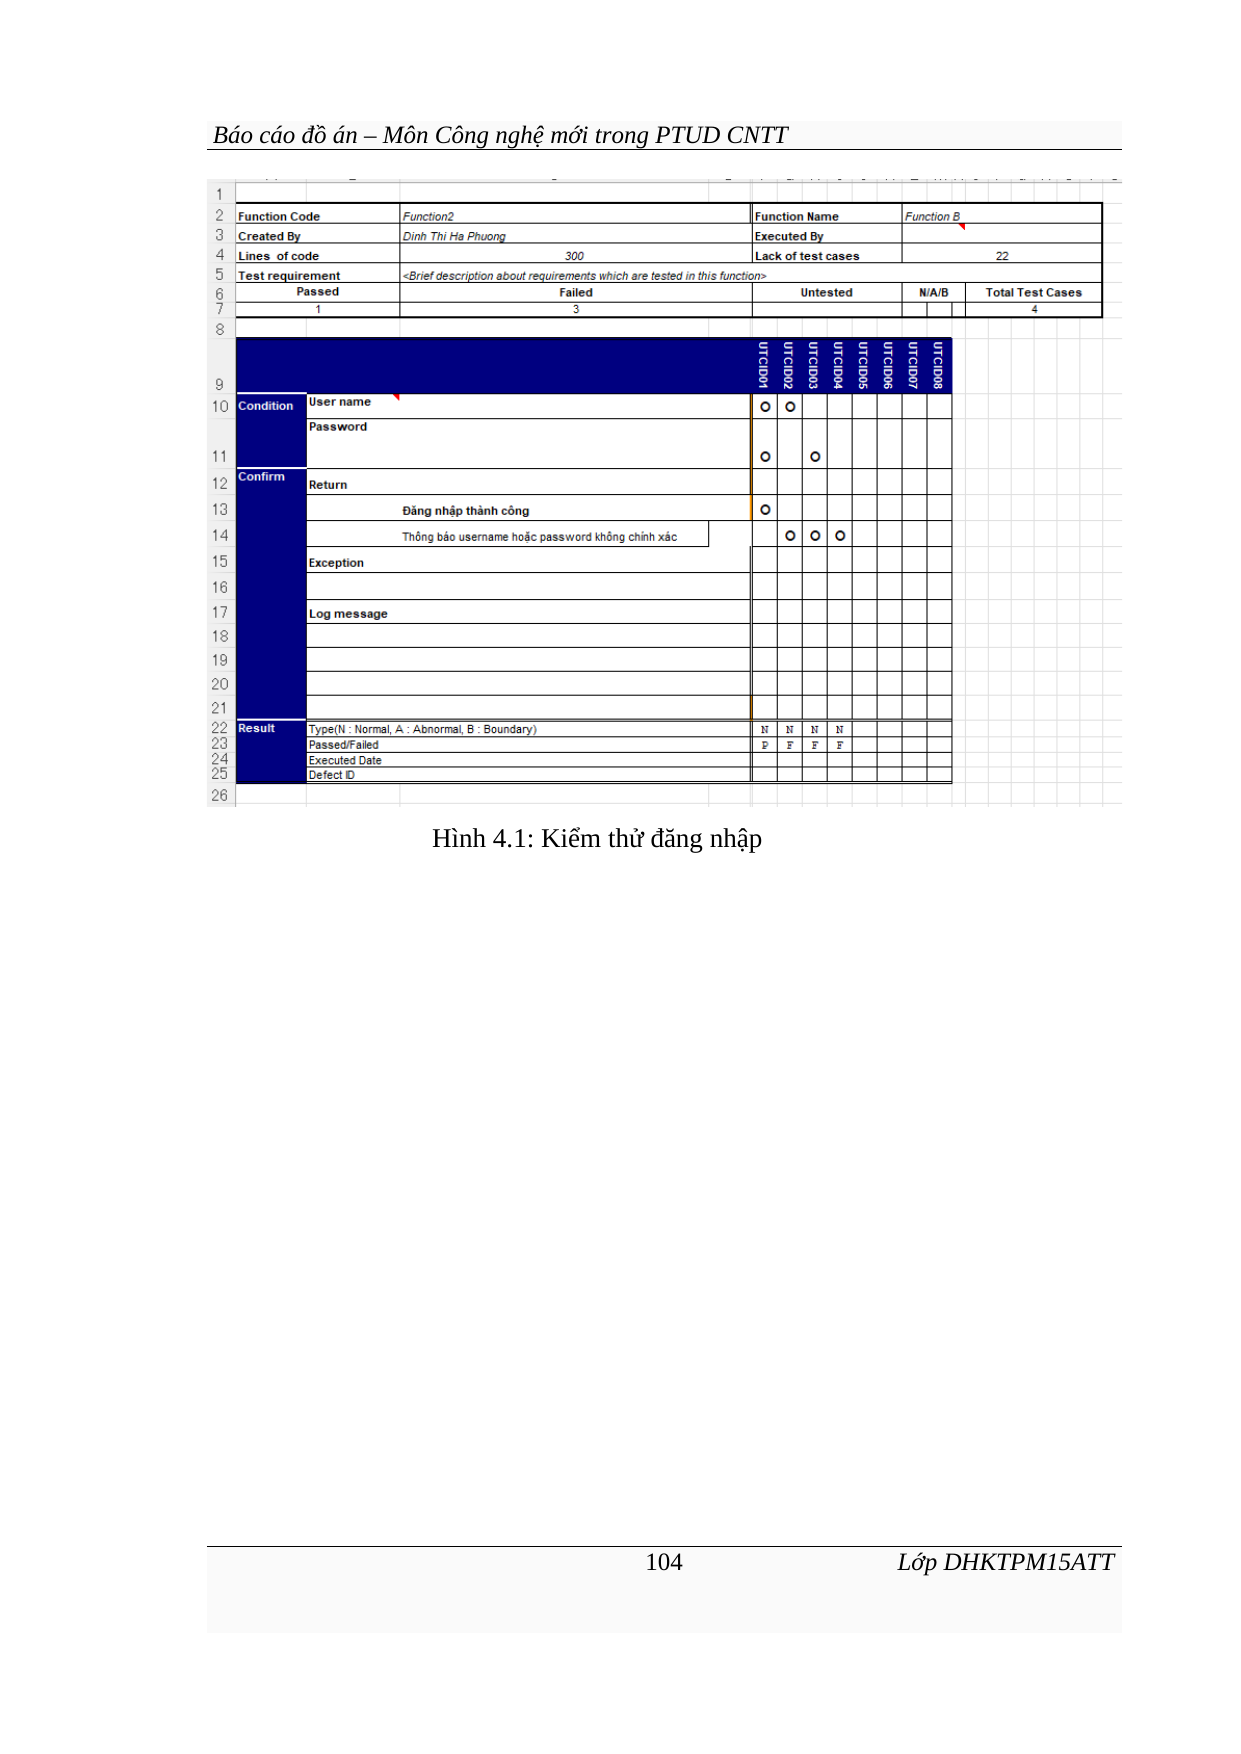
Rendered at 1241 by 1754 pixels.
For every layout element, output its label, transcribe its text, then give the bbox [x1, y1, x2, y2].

picture [206, 179, 1123, 807]
